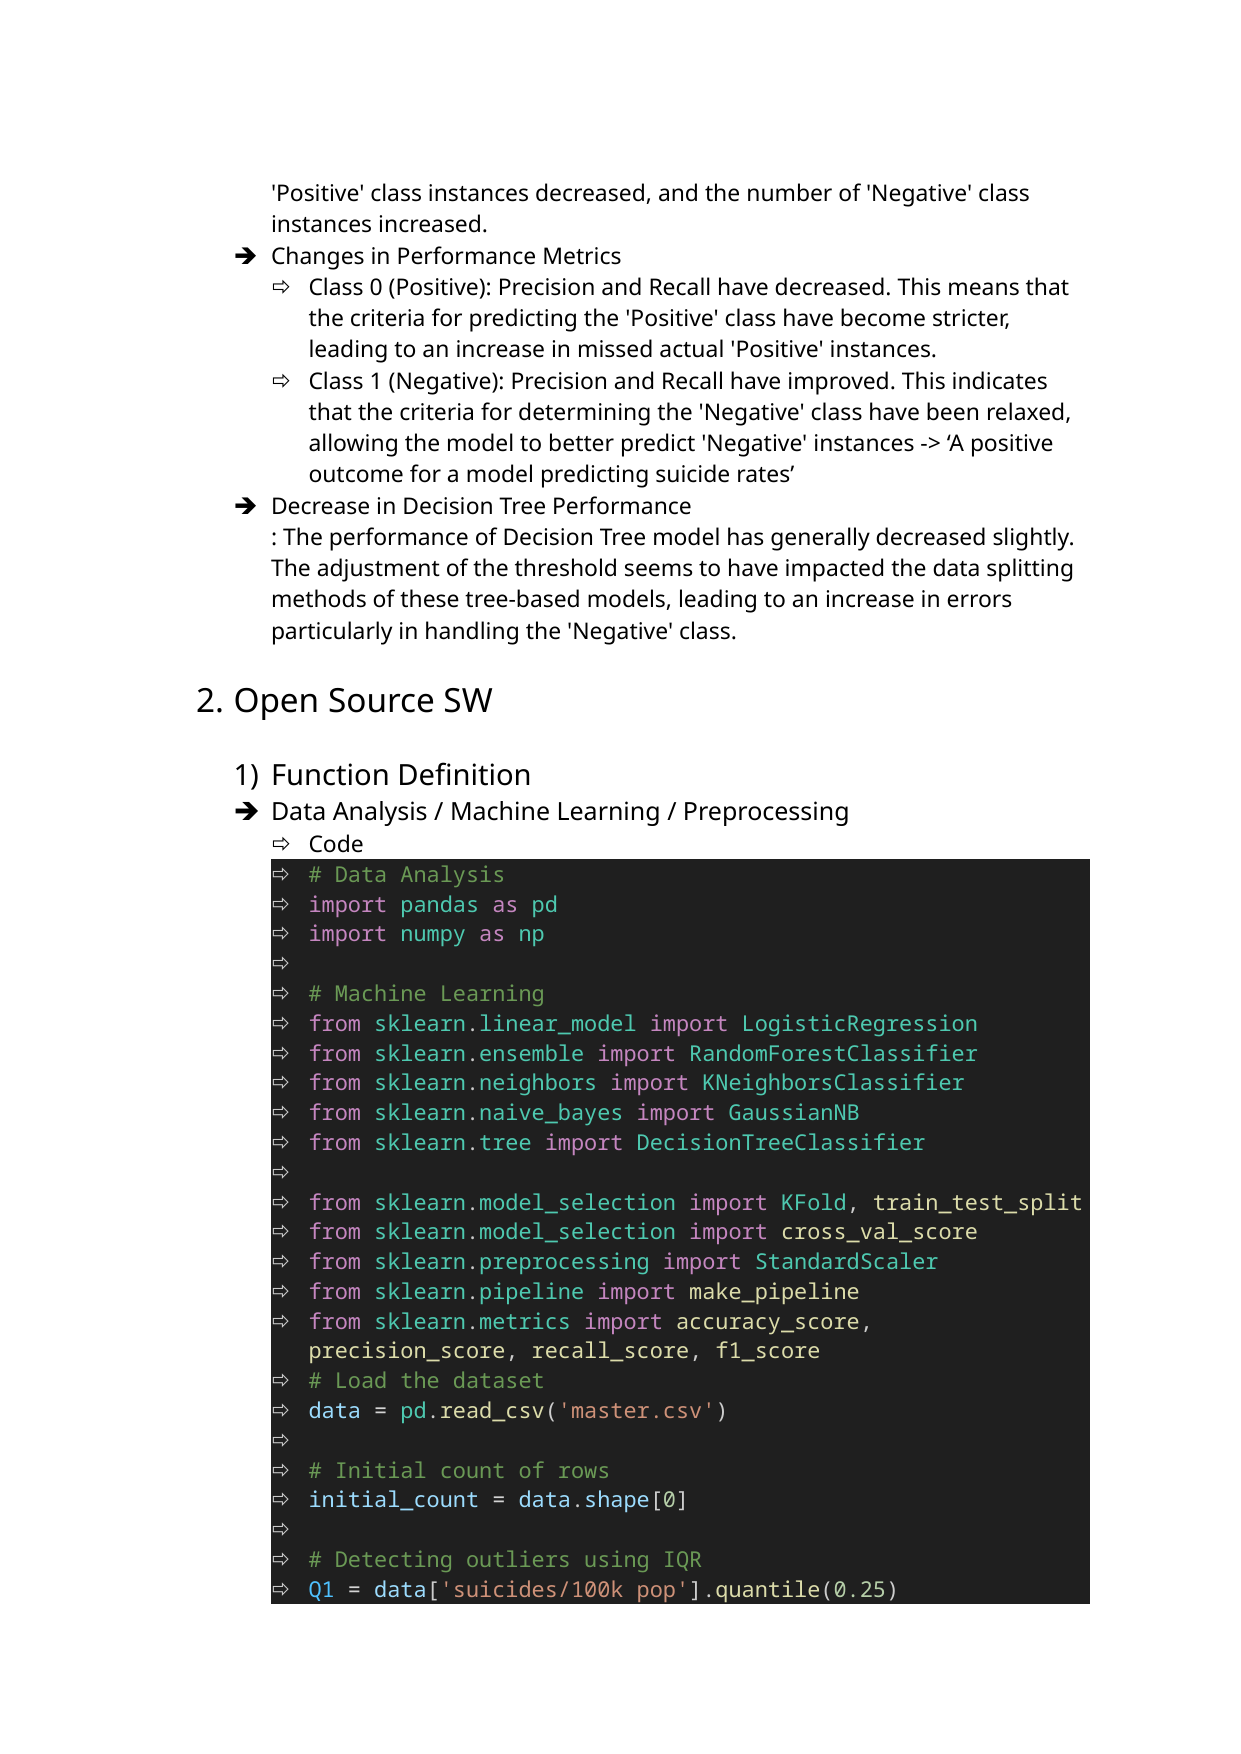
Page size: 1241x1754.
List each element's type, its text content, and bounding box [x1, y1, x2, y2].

list from sklearn.tree import DecisionTreeClassifier [271, 1127, 1090, 1157]
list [271, 177, 1090, 240]
list Code [271, 828, 1090, 859]
list # Detecting outliers using IQR [271, 1544, 1090, 1574]
list Function Definition [233, 754, 1090, 793]
list # Initial count of rows [271, 1455, 1090, 1484]
list from sklearn.ensemble import RandomForestClassifier [271, 1038, 1090, 1067]
list Changes in Performance Metrics [233, 240, 1090, 271]
list import numpy as np [271, 918, 1090, 948]
list from sklearn.neighbors import KNeighborsClassifier [271, 1067, 1090, 1097]
list from sklearn.pipeline import make_pipeline [271, 1276, 1090, 1306]
list initial_count = data.shape[0] [271, 1484, 1090, 1514]
list # Load the dataset [271, 1365, 1090, 1395]
list Class 0 (Positive): Precision and Recall have decreased. This means that the criteria for predicting the 'Positive' class have become stricter, leading to an increase in missed actual 'Positive' instances. [271, 271, 1090, 365]
list from sklearn.naive_bayes import GaussianNB [271, 1097, 1090, 1127]
list from sklearn.model_selection import cross_val_score [271, 1216, 1090, 1246]
list Q1 = data['suicides/100k pop'].quantile(0.25) [271, 1574, 1090, 1604]
list import pandas as pd [271, 889, 1090, 918]
list data = pd.read_csv('master.csv') [271, 1395, 1090, 1425]
list # Data Analysis [271, 859, 1090, 889]
list from sklearn.model_selection import KFold, train_test_split [271, 1187, 1090, 1216]
list from sklearn.metrics import accuracy_score, precision_score, recall_score, f1_score [271, 1306, 1090, 1365]
list from sklearn.linear_model import LogisticRegression [271, 1008, 1090, 1038]
list Data Analysis / Machine Learning / Preprocessing [233, 793, 1090, 828]
list Decrease in Decision Tree Performance [233, 490, 1090, 521]
list : The performance of Decision Tree model has generally decreased slightly. The adjustment of the threshold seems to have impacted the data splitting methods of these tree-based models, leading to an increase in errors particularly in handling the 'Negative' class. [271, 521, 1090, 646]
list from sklearn.preprocessing import StandardScaler [271, 1246, 1090, 1276]
list Open Source SW [196, 677, 1090, 723]
list # Machine Learning [271, 978, 1090, 1008]
list Class 1 (Negative): Precision and Recall have improved. This indicates that the criteria for determining the 'Negative' class have been relaxed, allowing the model to better predict 'Negative' instances -> ‘A positive outcome for a model predicting suicide rates’ [271, 365, 1090, 490]
